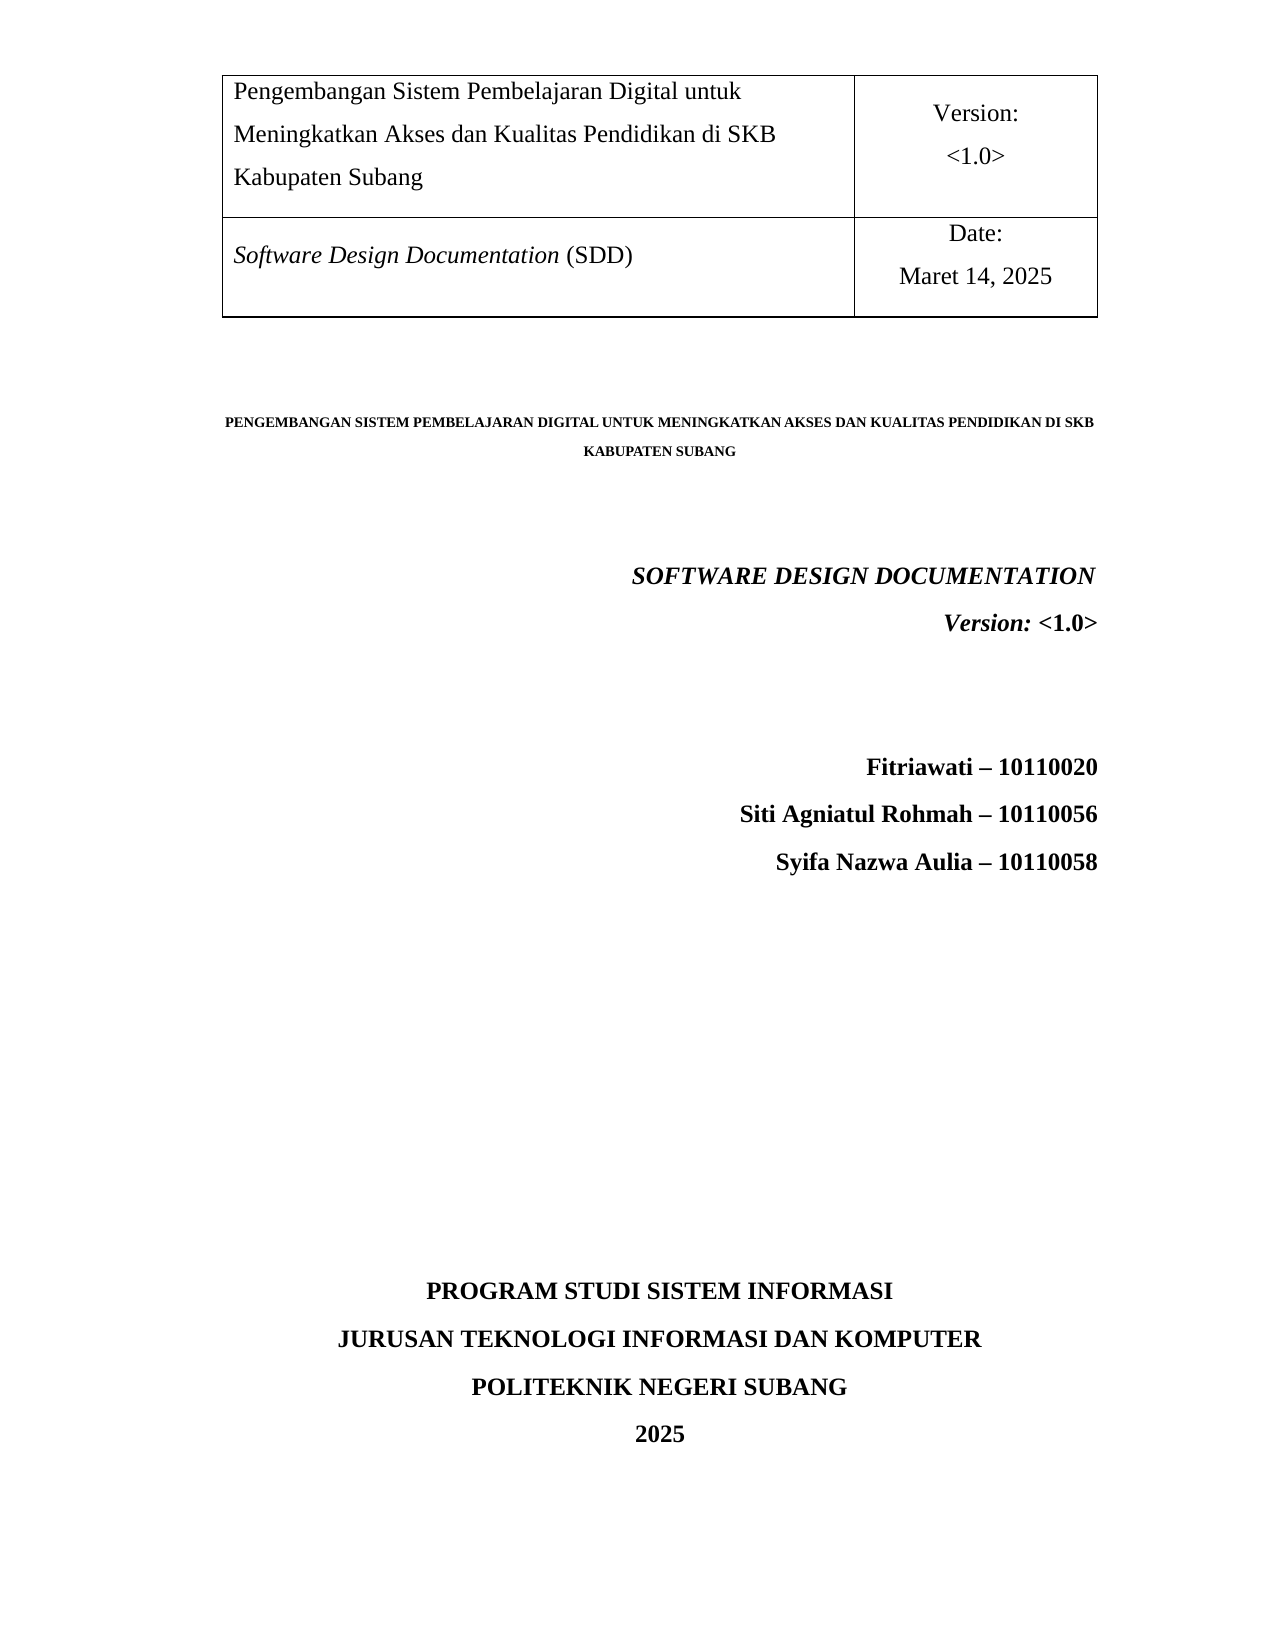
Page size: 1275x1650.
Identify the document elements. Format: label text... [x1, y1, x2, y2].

text JURUSAN TEKNOLOGI INFORMASI DAN KOMPUTER [222, 1324, 1098, 1353]
text Version: <1.0> [222, 608, 1098, 637]
text PROGRAM STUDI SISTEM INFORMASI [222, 1276, 1098, 1305]
text Syifa Nazwa Aulia – 10110058 [222, 847, 1098, 876]
text Fitriawati – 10110020 [222, 752, 1098, 780]
text 2025 [222, 1419, 1098, 1448]
text POLITEKNIK NEGERI SUBANG [222, 1372, 1098, 1401]
text Siti Agniatul Rohmah – 10110056 [222, 799, 1098, 828]
title PENGEMBANGAN SISTEM PEMBELAJARAN DIGITAL UNTUK MENINGKATKAN AKSES DAN KUALITAS PENDIDIKAN DI SKB KABUPATEN SUBANG [221, 402, 1098, 459]
text SOFTWARE DESIGN DOCUMENTATION [222, 561, 1098, 589]
